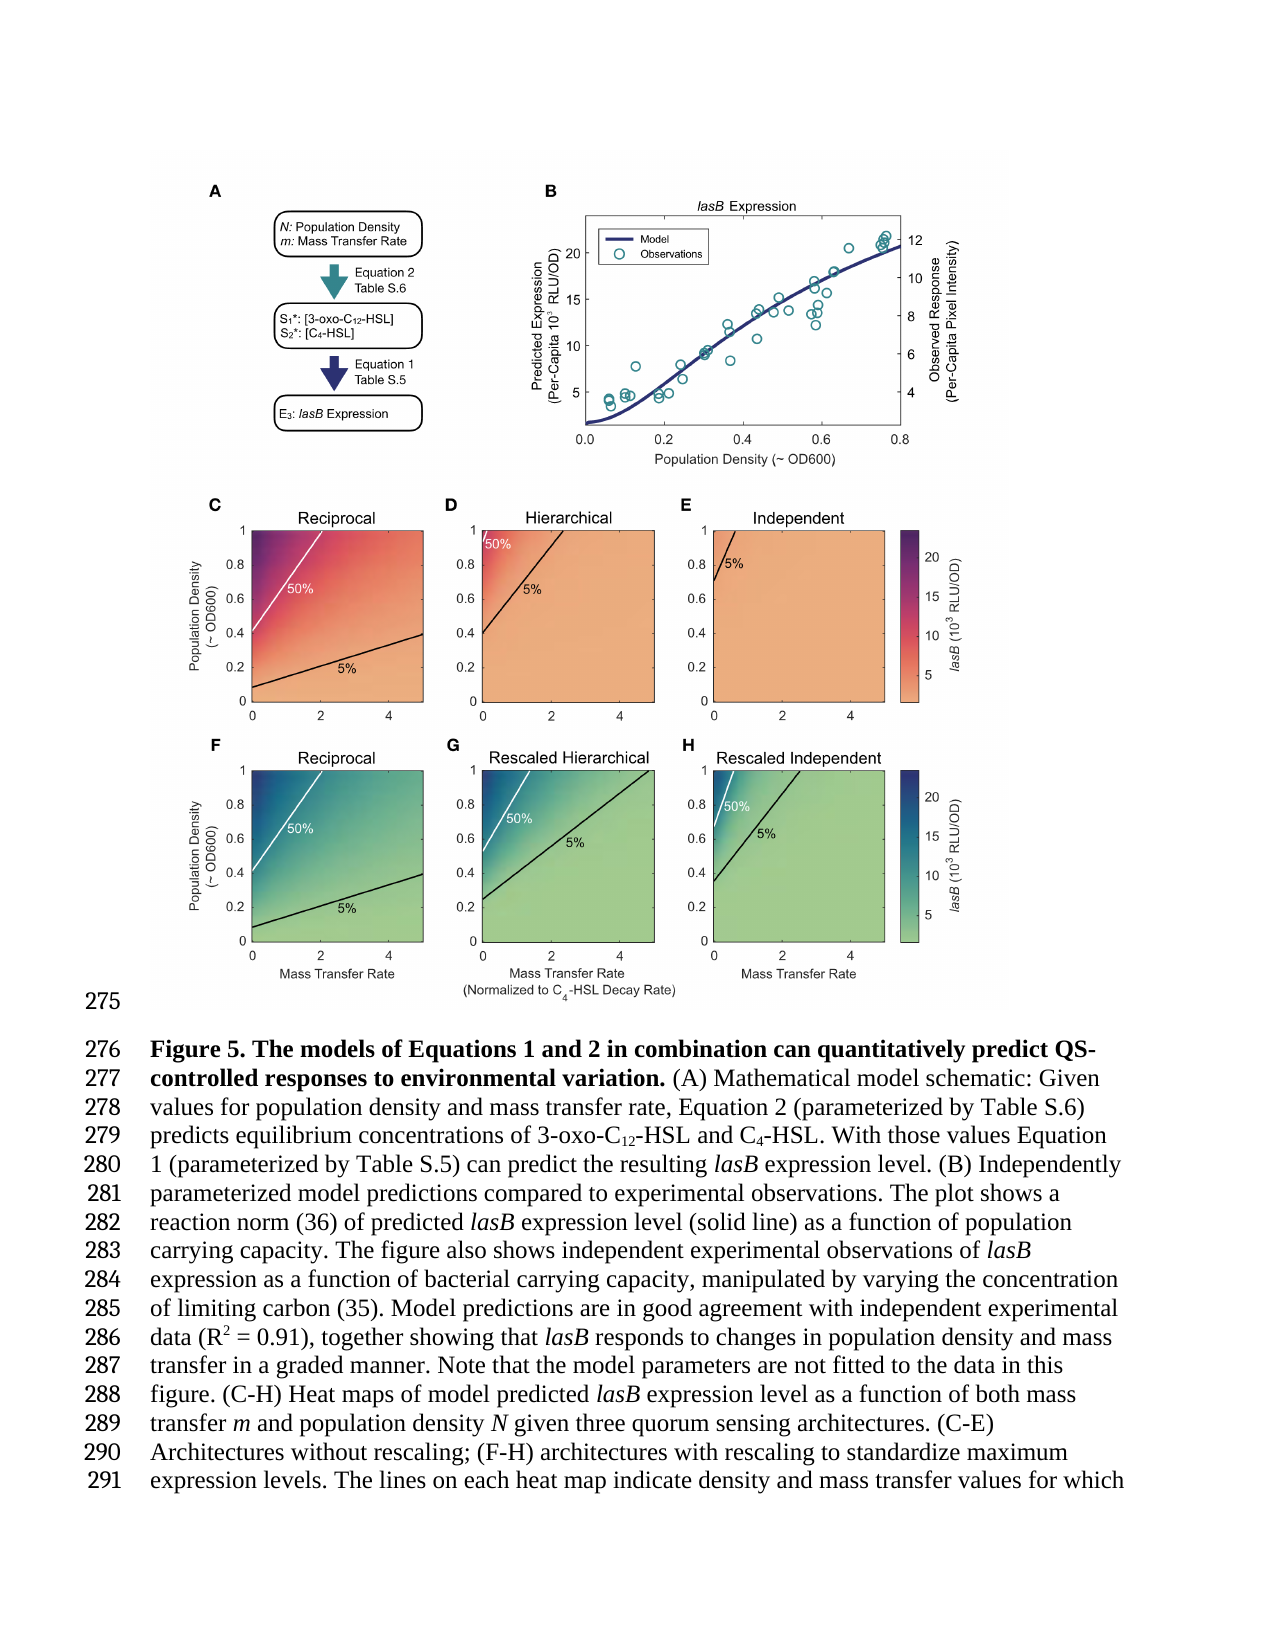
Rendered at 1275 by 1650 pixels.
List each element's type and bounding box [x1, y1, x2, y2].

text [150, 1034, 1125, 1494]
picture [150, 150, 1010, 1010]
